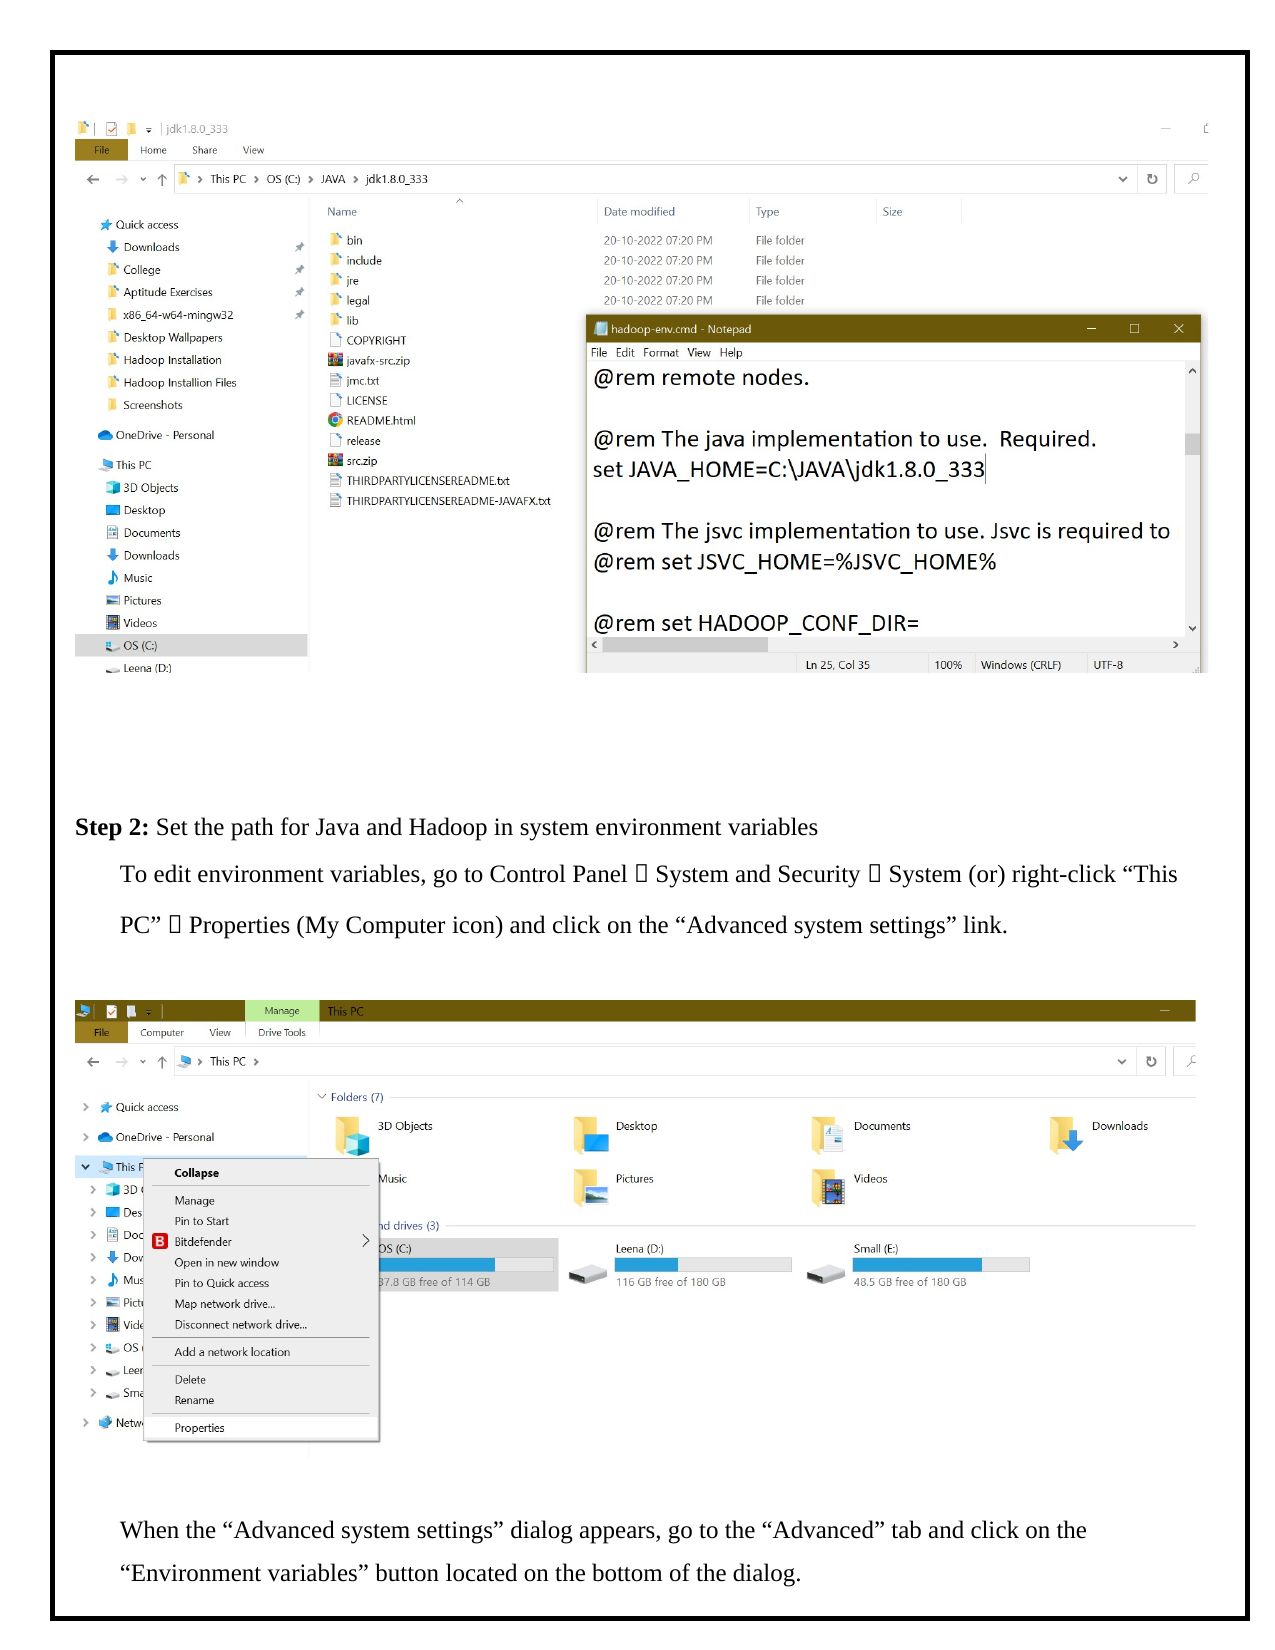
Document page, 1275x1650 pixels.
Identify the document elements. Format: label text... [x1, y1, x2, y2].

text To edit environment variables, go to Control Panel  System and Security  System (or) right-click “This PC”  Properties (My Computer icon) and click on the “Advanced system settings” link. [119, 855, 1199, 941]
picture [75, 1000, 1196, 1459]
text When the “Advanced system settings” dialog appears, go to the “Advanced” tab and click on the “Environment variables” button located on the bottom of the dialog. [119, 1515, 1089, 1587]
text Step 2: Set the path for Java and Hadoop in system environment variables [75, 812, 1245, 841]
picture [75, 120, 1209, 673]
